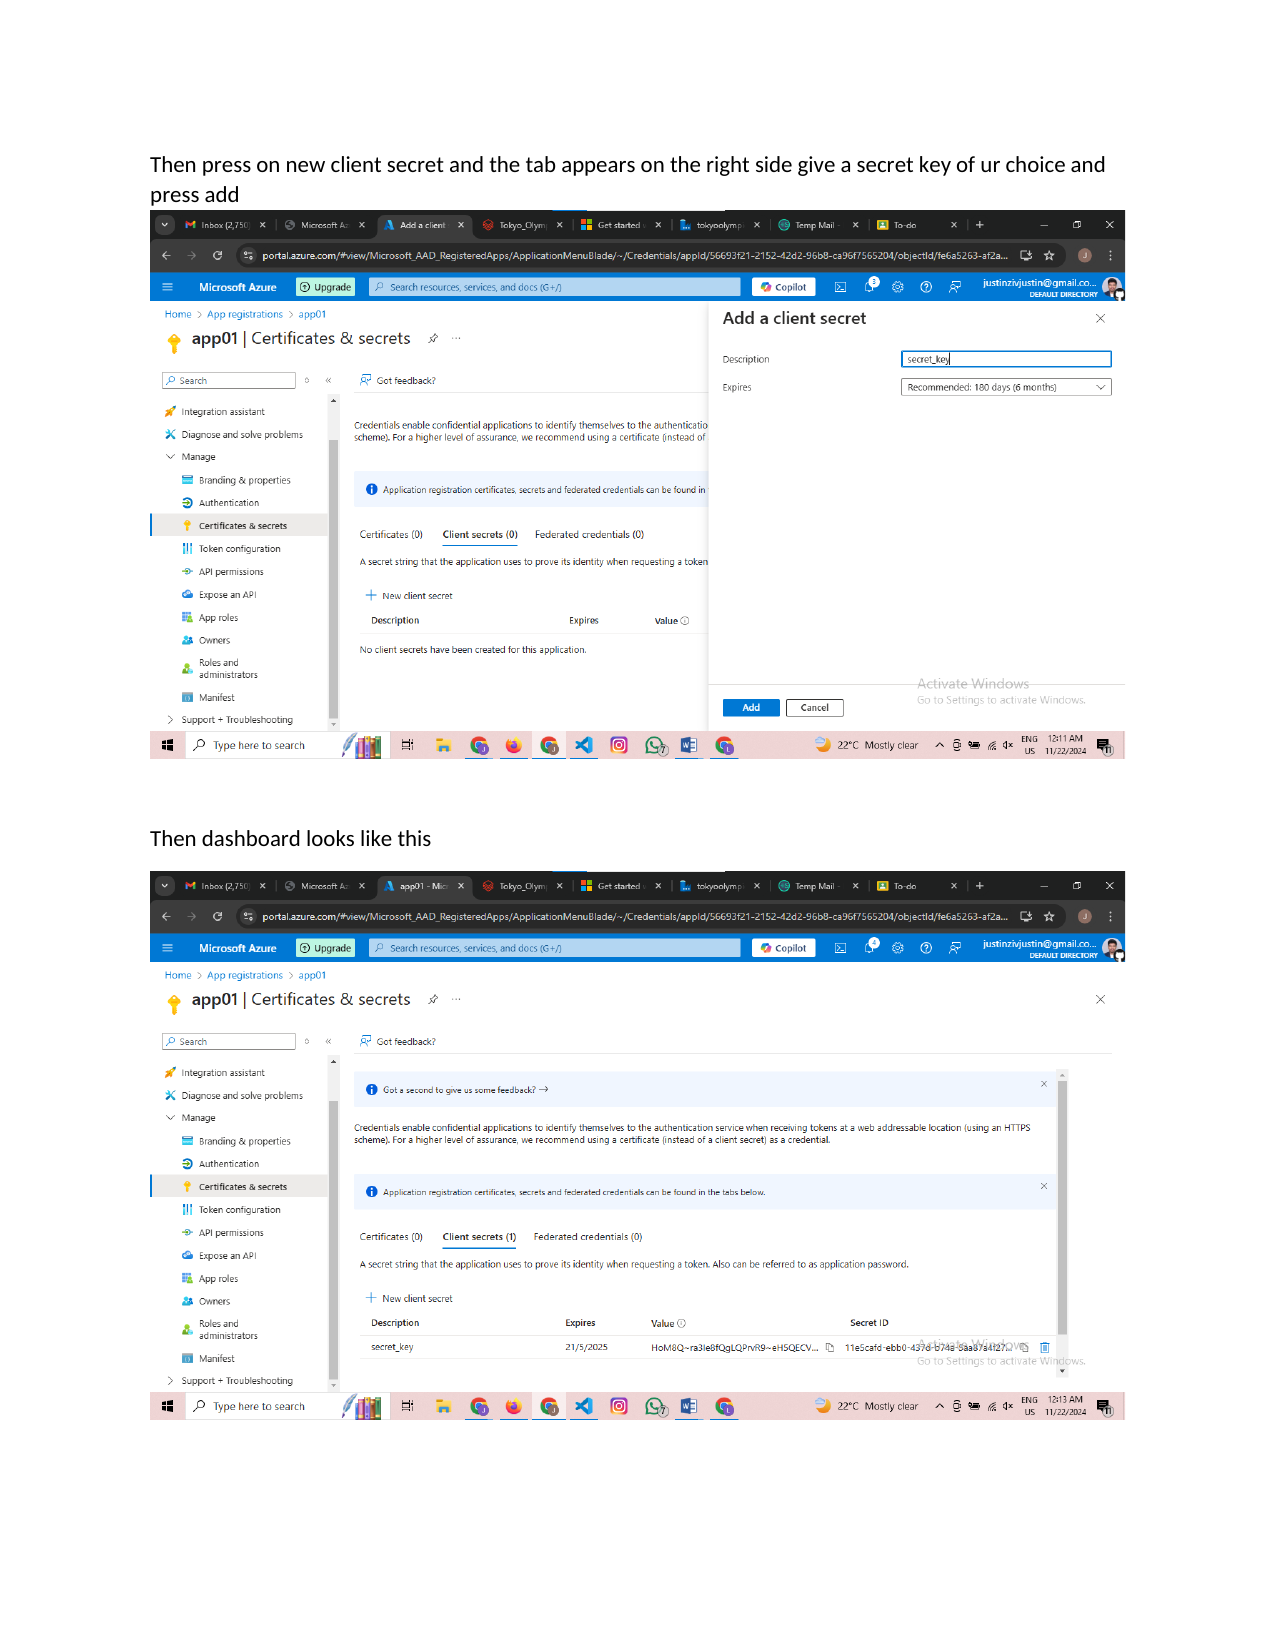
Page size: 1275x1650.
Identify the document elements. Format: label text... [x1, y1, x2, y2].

picture [150, 210, 1125, 759]
text Then dashboard looks like this [150, 824, 1125, 852]
text Then press on new client secret and the tab appears on the right side give a secret key of ur choice and press add [150, 150, 1125, 210]
picture [150, 871, 1125, 1420]
